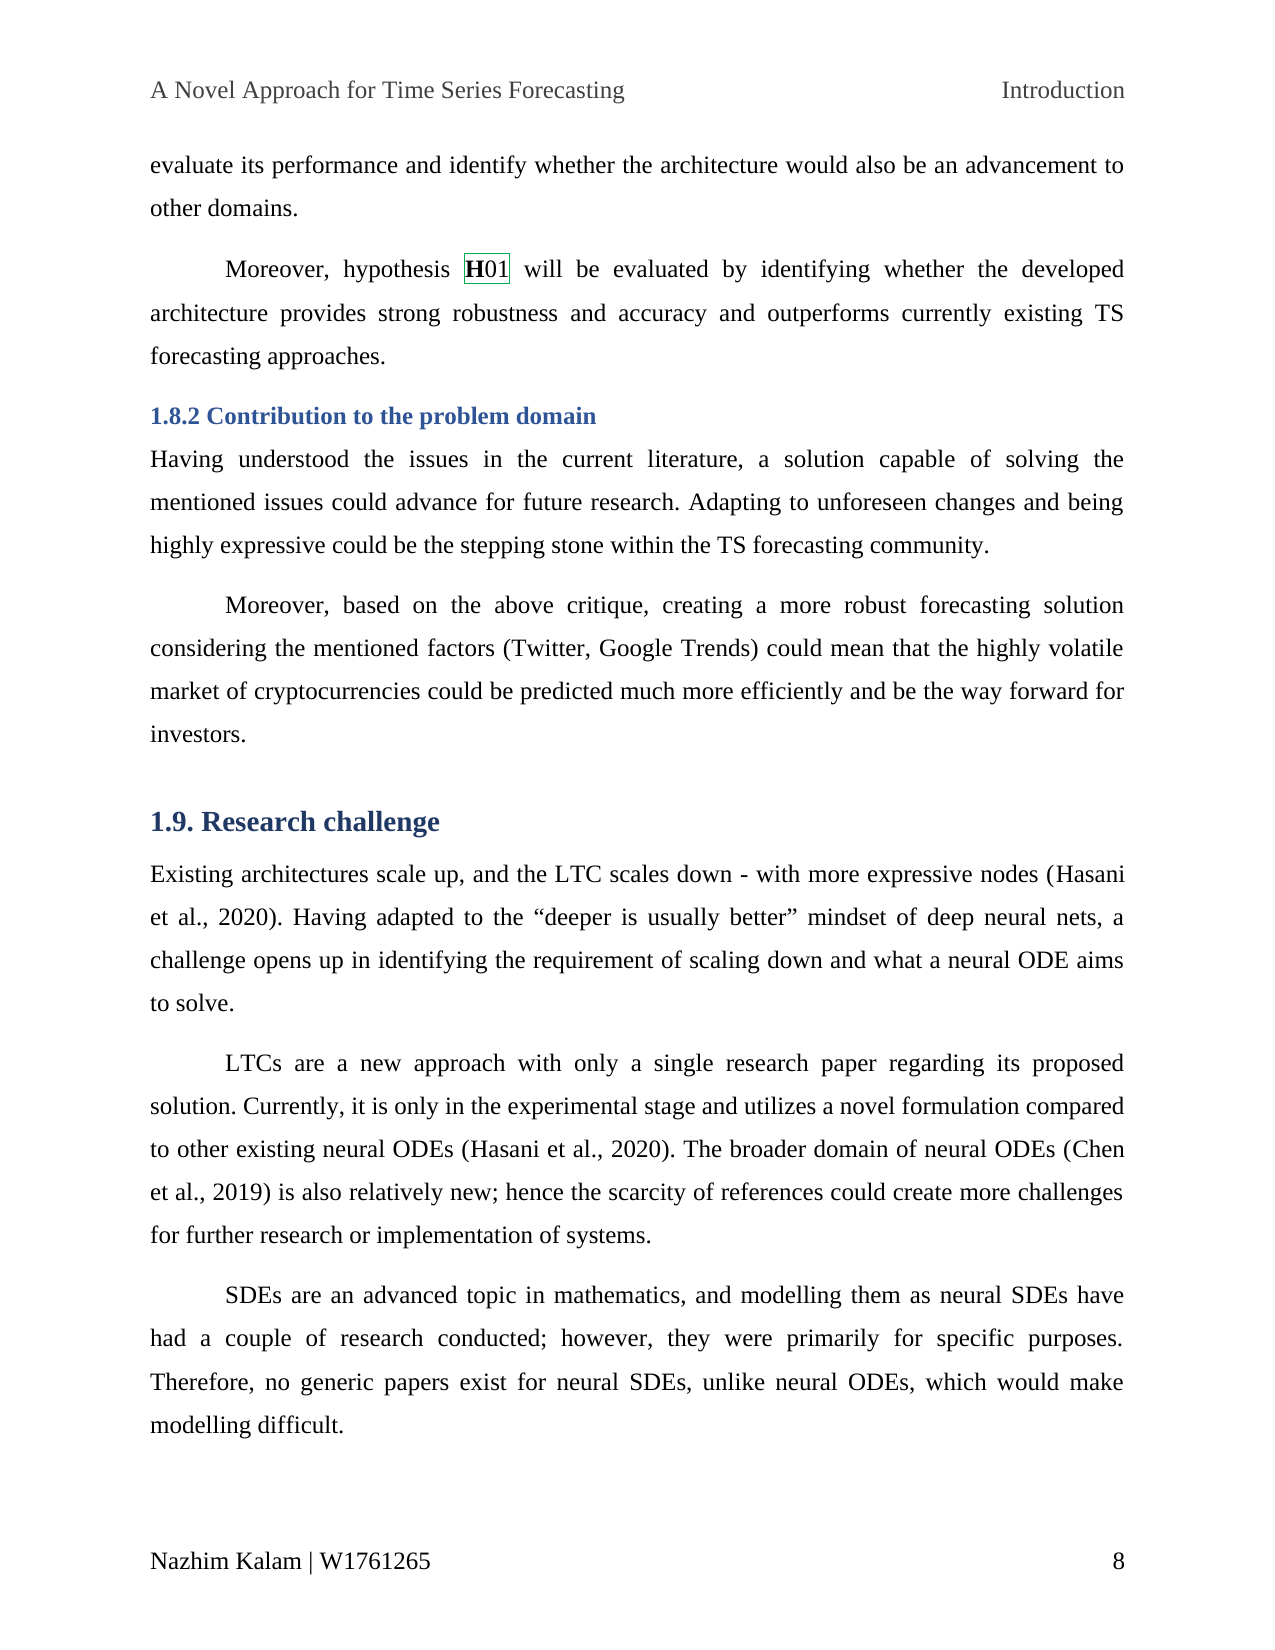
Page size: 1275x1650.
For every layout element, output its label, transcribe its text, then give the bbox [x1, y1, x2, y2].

text LTCs are a new approach with only a single research paper regarding its proposed solution. Currently, it is only in the experimental stage and utilizes a novel formulation compared to other existing neural ODEs (Hasani et al., 2020). The broader domain of neural ODEs (Chen et al., 2019) is also relatively new; hence the scarcity of references could create more challenges for further research or implementation of systems. [150, 1048, 1125, 1249]
text SDEs are an advanced topic in mathematics, and modelling them as neural SDEs have had a couple of research conducted; however, they were primarily for specific purposes. Therefore, no generic papers exist for neural SDEs, unlike neural ODEs, which would make modelling difficult. [150, 1280, 1125, 1438]
text Moreover, based on the above critique, creating a more robust forecasting solution considering the mentioned factors (Twitter, Google Trends) could mean that the highly volatile market of cryptocurrencies could be predicted much more efficiently and be the way forward for investors. [150, 590, 1125, 748]
text Existing architectures scale up, and the LTC scales down - with more expressive nodes (Hasani et al., 2020). Having adapted to the “deeper is usually better” mindset of deep neural nets, a challenge opens up in identifying the requirement of scaling down and what a neural ODE aims to solve. [150, 859, 1125, 1017]
subtitle 1.9. Research challenge [150, 804, 1125, 838]
subtitle 1.8.2 Contribution to the problem domain [150, 401, 1125, 430]
text Moreover, hypothesis H01 will be evaluated by identifying whether the developed architecture provides strong robustness and accuracy and outperforms currently existing TS forecasting approaches. [150, 253, 1125, 370]
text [150, 150, 1125, 222]
text Having understood the issues in the current literature, a solution capable of solving the mentioned issues could advance for future research. Adapting to unforeseen changes and being highly expressive could be the stepping stone within the TS forecasting community. [150, 444, 1125, 559]
